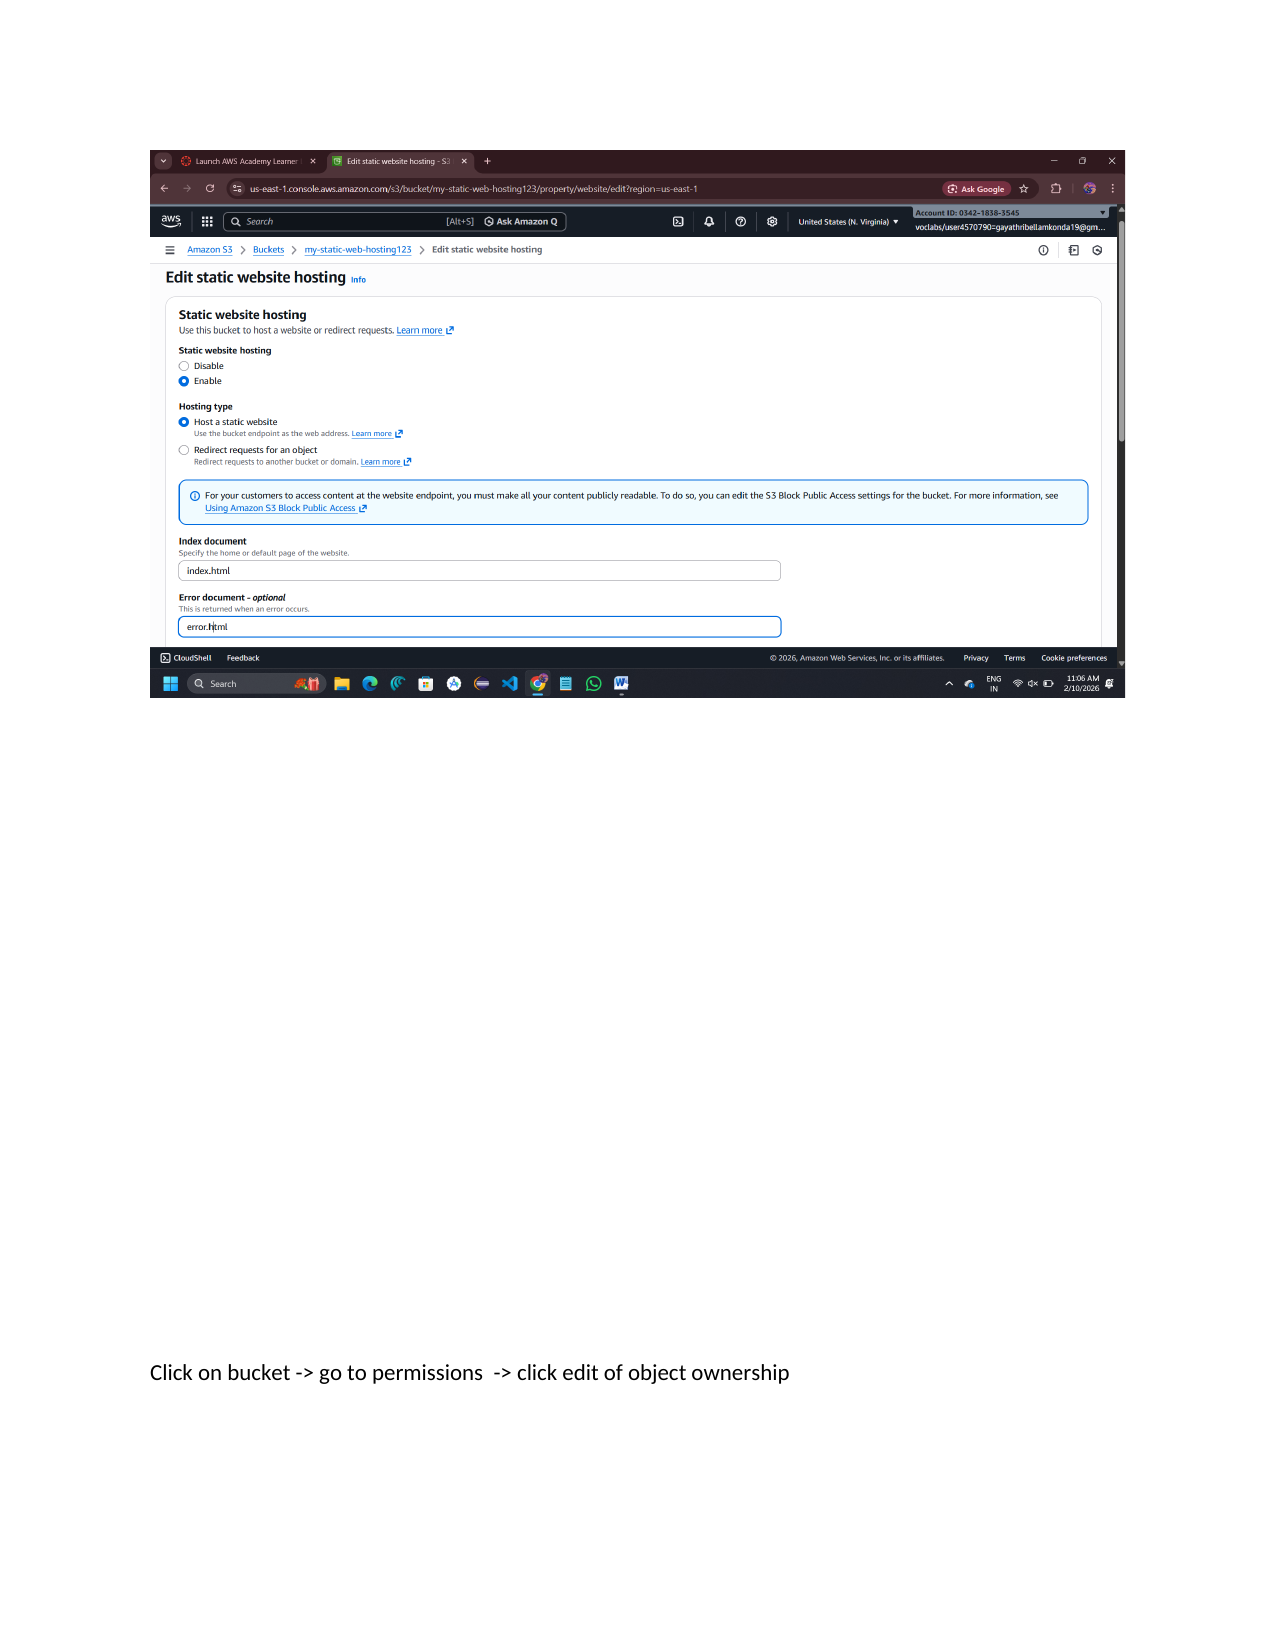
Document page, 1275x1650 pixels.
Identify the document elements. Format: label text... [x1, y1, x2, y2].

picture [150, 150, 1125, 698]
text Click on bucket -> go to permissions -> click edit of object ownership [150, 1358, 1125, 1386]
